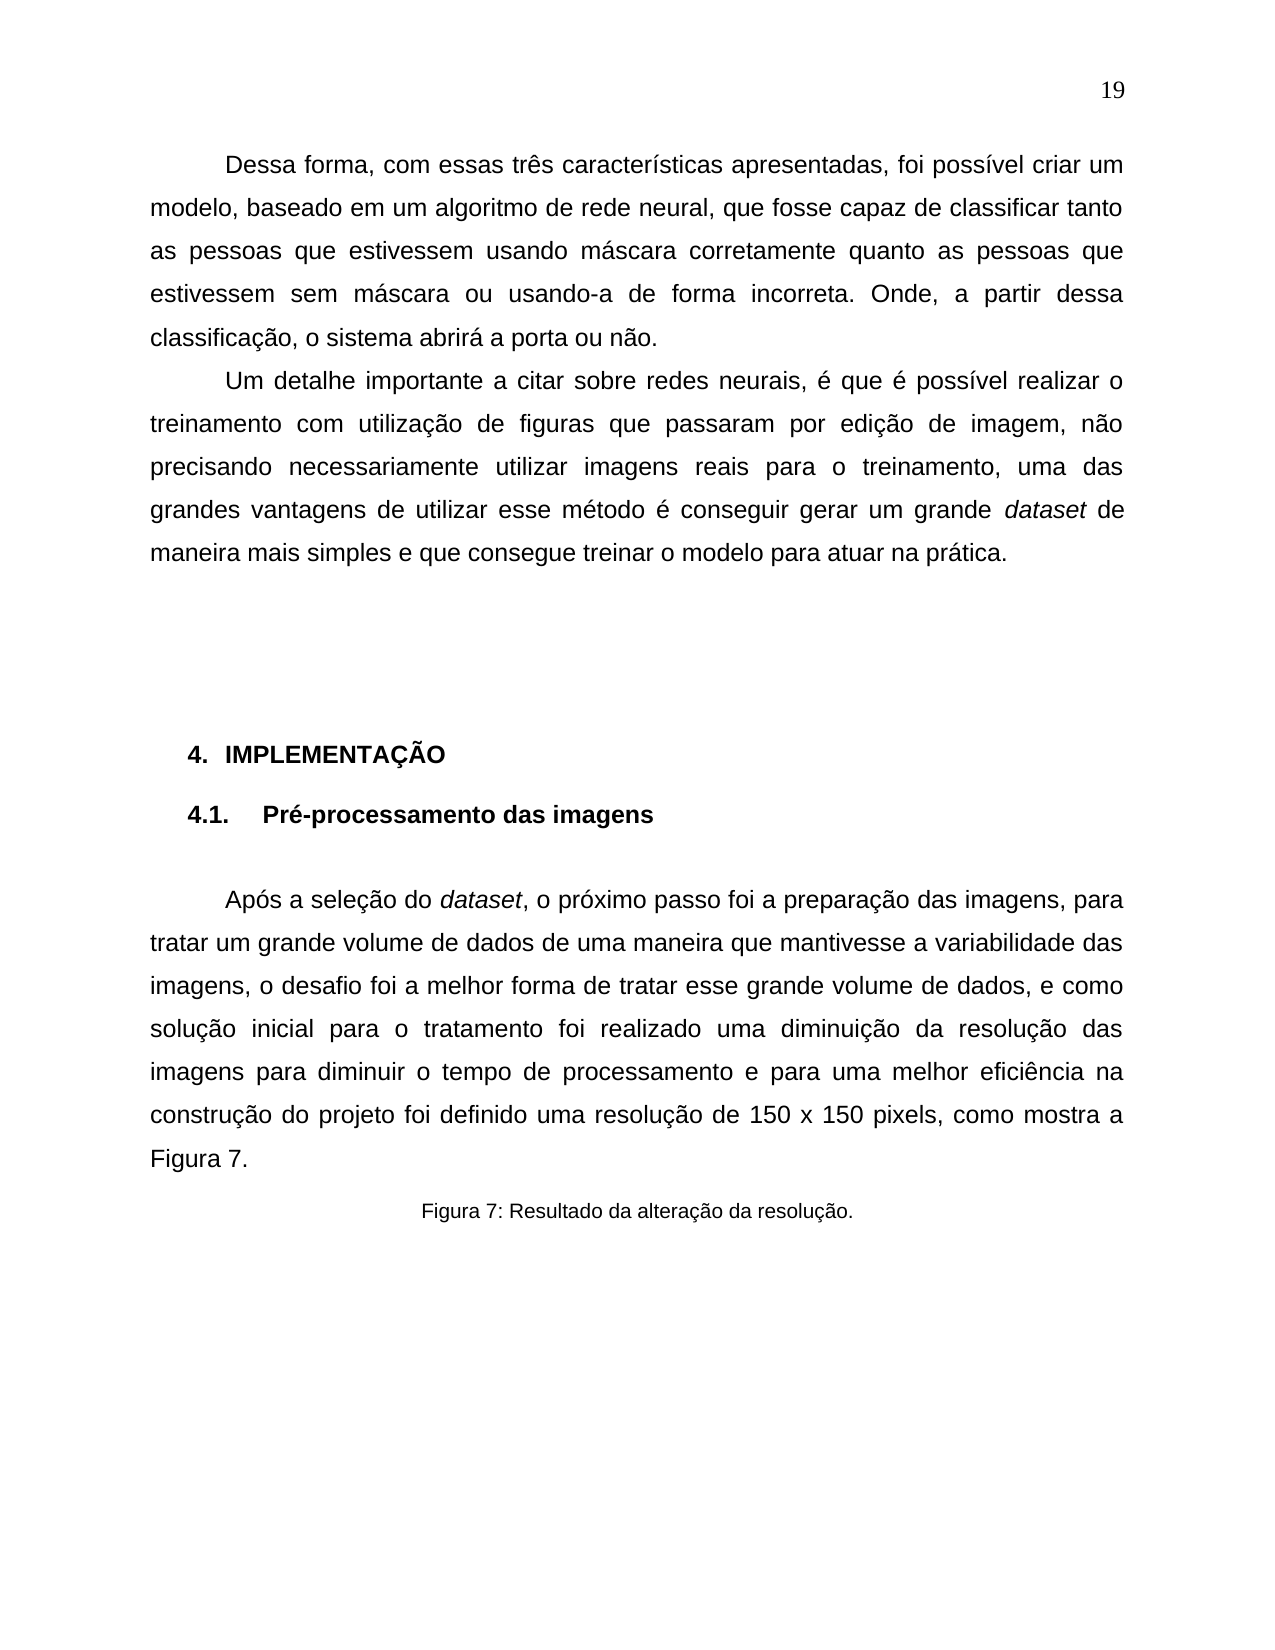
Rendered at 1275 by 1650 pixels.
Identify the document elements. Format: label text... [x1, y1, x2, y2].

text Um detalhe importante a citar sobre redes neurais, é que é possível realizar o treinamento com utilização de figuras que passaram por edição de imagem, não precisando necessariamente utilizar imagens reais para o treinamento, uma das grandes vantagens de utilizar esse método é conseguir gerar um grande dataset de maneira mais simples e que consegue treinar o modelo para atuar na prática. [150, 366, 1125, 567]
subtitle IMPLEMENTAÇÃO [187, 740, 1125, 768]
text Após a seleção do dataset, o próximo passo foi a preparação das imagens, para tratar um grande volume de dados de uma maneira que mantivesse a variabilidade das imagens, o desafio foi a melhor forma de tratar esse grande volume de dados, e como solução inicial para o tratamento foi realizado uma diminuição da resolução das imagens para diminuir o tempo de processamento e para uma melhor eficiência na construção do projeto foi definido uma resolução de 150 x 150 pixels, como mostra a Figura 7. [150, 885, 1125, 1172]
text Figura 7: Resultado da alteração da resolução. [150, 1199, 1125, 1223]
text Dessa forma, com essas três características apresentadas, foi possível criar um modelo, baseado em um algoritmo de rede neural, que fosse capaz de classificar tanto as pessoas que estivessem usando máscara corretamente quanto as pessoas que estivessem sem máscara ou usando-a de forma incorreta. Onde, a partir dessa classificação, o sistema abrirá a porta ou não. [150, 150, 1125, 351]
subtitle Pré-processamento das imagens [187, 800, 1125, 829]
